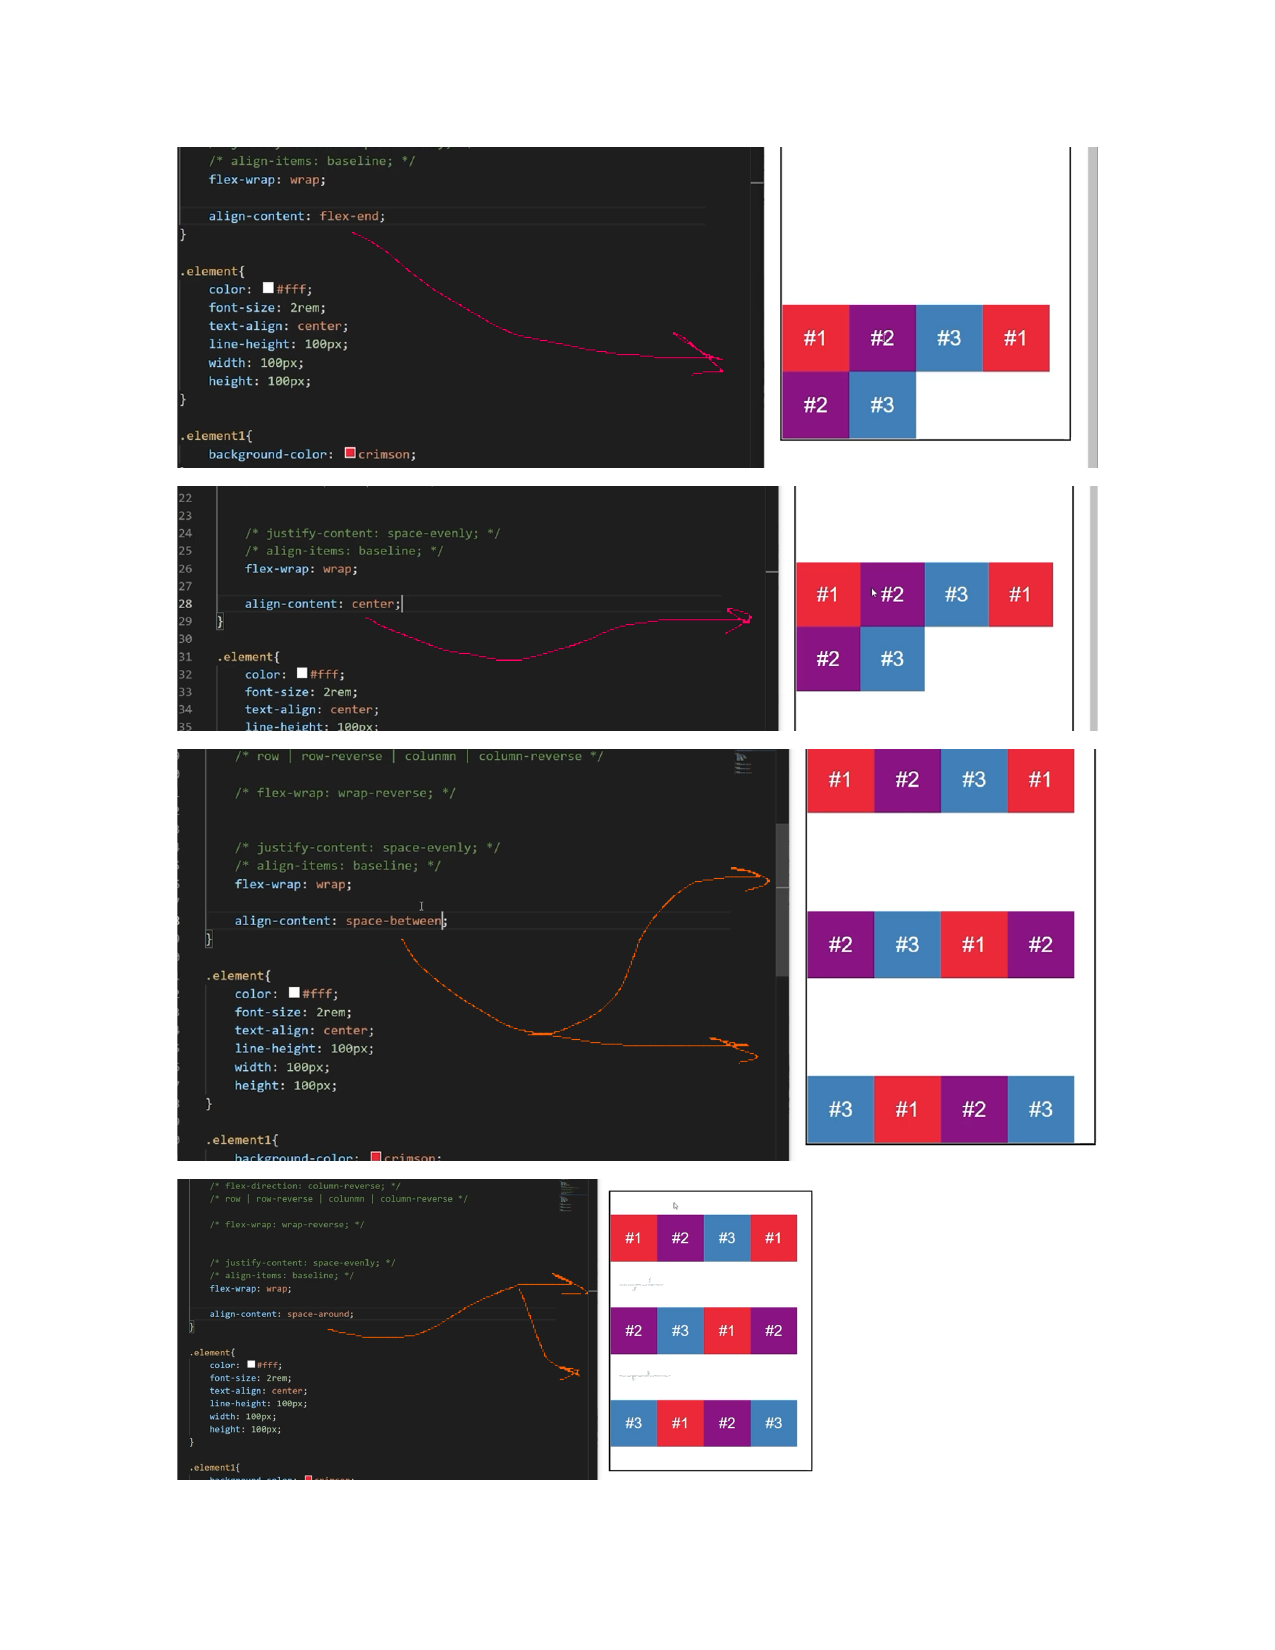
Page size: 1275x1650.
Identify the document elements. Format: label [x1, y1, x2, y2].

picture [177, 749, 1098, 1161]
picture [177, 147, 1098, 468]
picture [177, 486, 1098, 731]
picture [177, 1179, 821, 1480]
